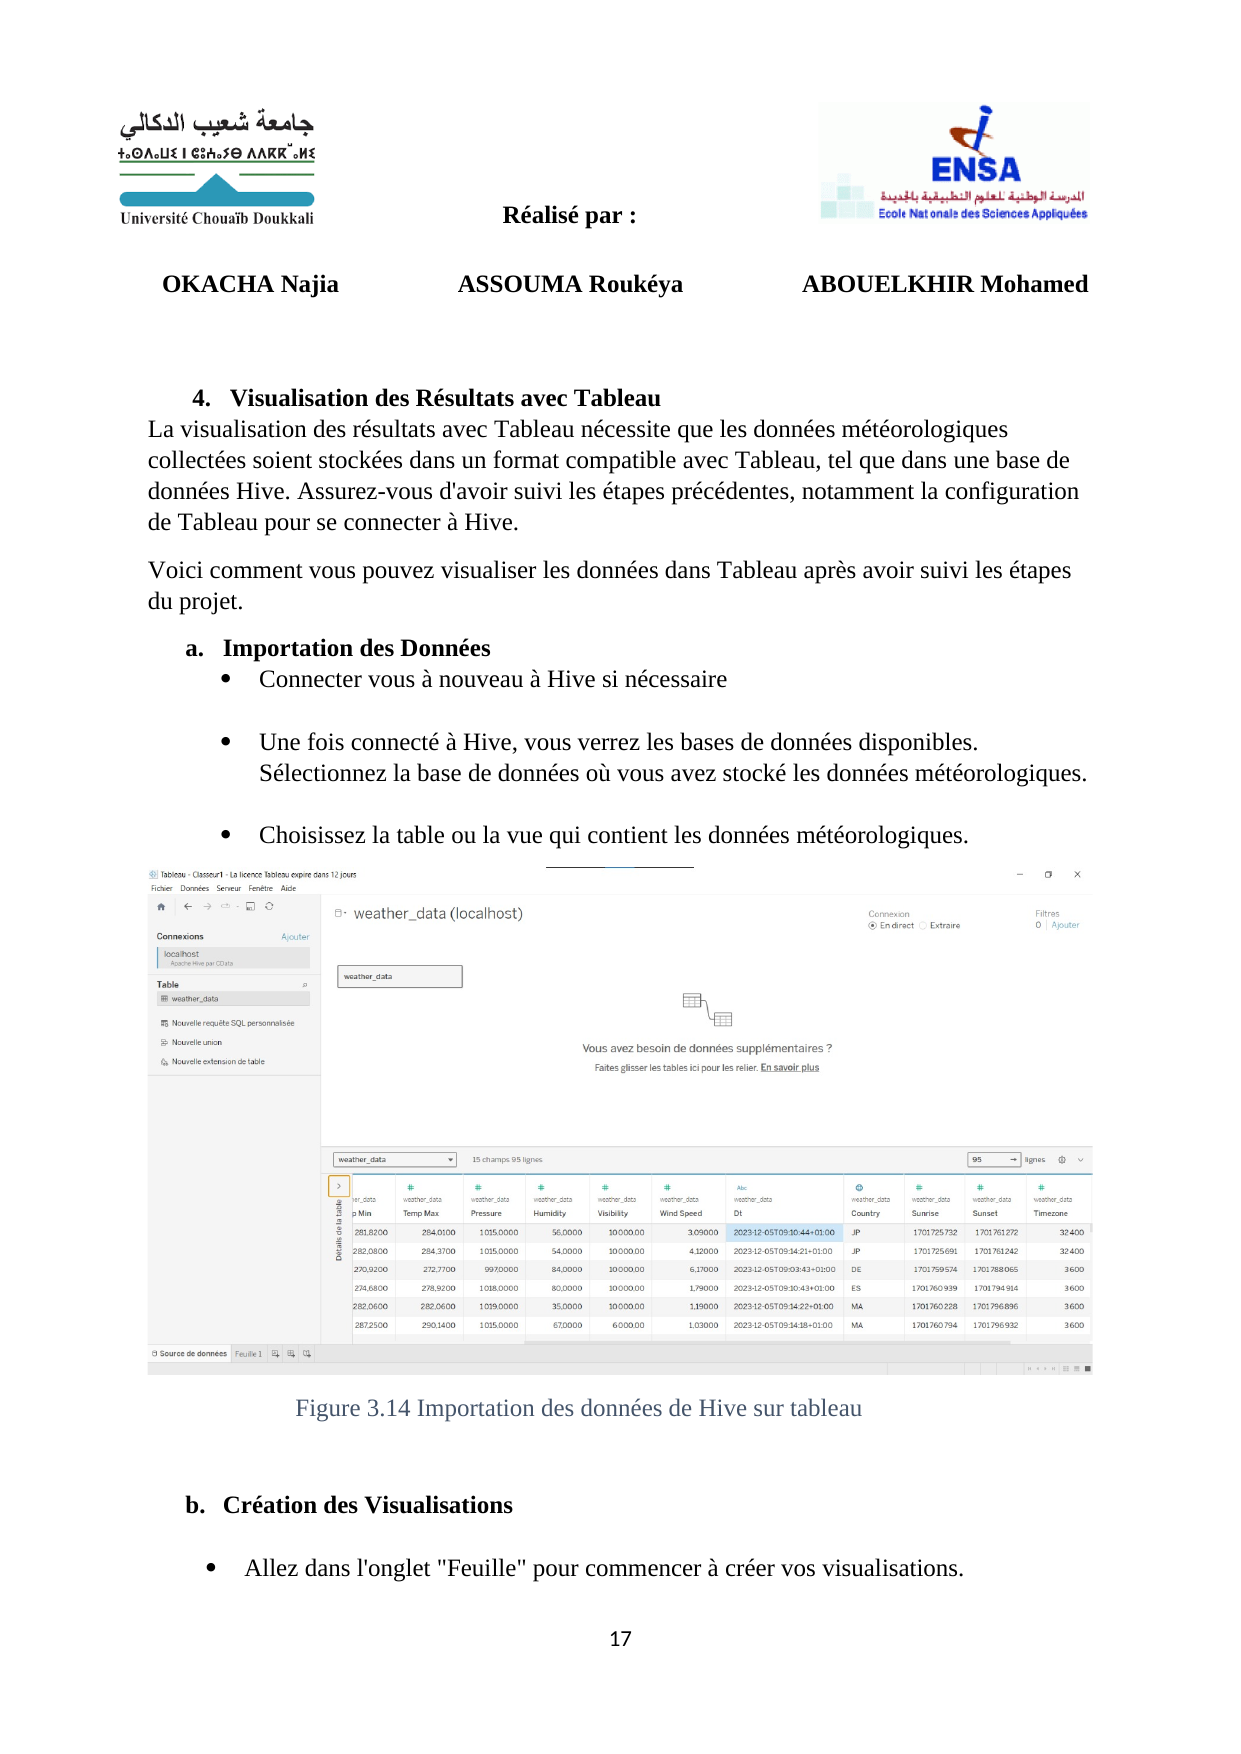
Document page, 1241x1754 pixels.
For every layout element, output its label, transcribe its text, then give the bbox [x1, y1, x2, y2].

list Choisissez la table ou la vue qui contient les données météorologiques. [221, 820, 1093, 848]
picture [818, 102, 1091, 224]
list Une fois connecté à Hive, vous verrez les bases de données disponibles. Sélectionnez la base de données où vous avez stocké les données météorologiques. [221, 727, 1093, 786]
picture [147, 867, 1093, 1375]
list Connecter vous à nouveau à Hive si nécessaire [221, 664, 1093, 693]
text La visualisation des résultats avec Tableau nécessite que les données météorologiques collectées soient stockées dans un format compatible avec Tableau, tel que dans une base de données Hive. Assurez-vous d'avoir suivi les étapes précédentes, notamment la configuration de Tableau pour se connecter à Hive. [148, 414, 1093, 536]
subtitle Importation des Données [185, 633, 1093, 662]
subtitle Création des Visualisations [185, 1491, 1093, 1519]
list Allez dans l'onglet "Feuille" pour commencer à créer vos visualisations. [207, 1553, 1093, 1581]
subtitle Visualisation des Résultats avec Tableau [192, 383, 1093, 412]
picture [118, 108, 315, 224]
text Voici comment vous pouvez visualiser les données dans Tableau après avoir suivi les étapes du projet. [148, 555, 1093, 614]
